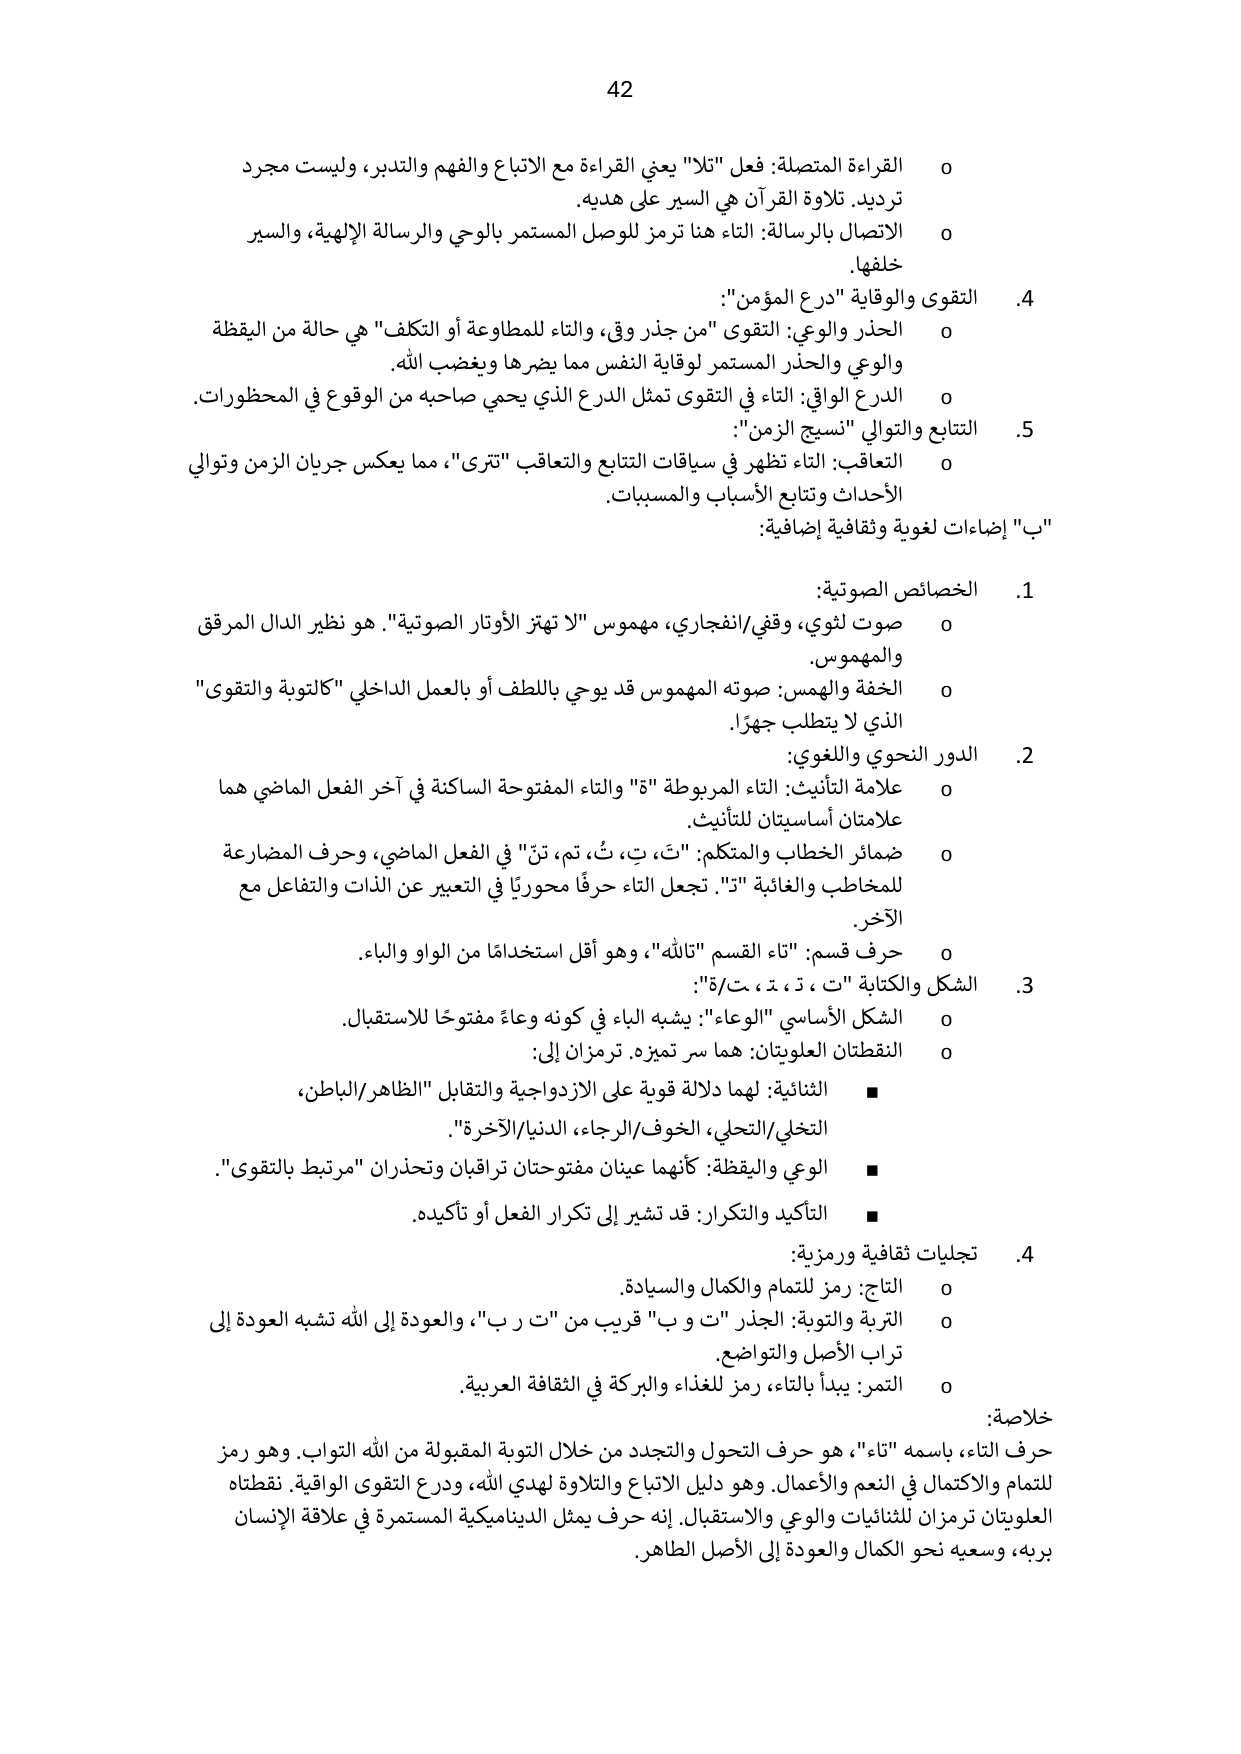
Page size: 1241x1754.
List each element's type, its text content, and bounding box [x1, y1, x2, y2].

list الدور النحوي واللغوي: [187, 739, 1015, 769]
list الاتصال بالرسالة: التاء هنا ترمز للوصل المستمر بالوحي والرسالة الإلهية، والسير خلفها. [187, 216, 940, 279]
list علامة التأنيث: التاء المربوطة "ة" والتاء المفتوحة الساكنة في آخر الفعل الماضي هما علامتان أساسيتان للتأنيث. [187, 772, 940, 835]
list ضمائر الخطاب والمتكلم: "تَ، تِ، تُ، تم، تنّ" في الفعل الماضي، وحرف المضارعة للمخاطب والغائبة "تـ". تجعل التاء حرفًا محوريًا في التعبير عن الذات والتفاعل مع الآخر. [187, 837, 940, 934]
list الخصائص الصوتية: [187, 574, 1015, 605]
list الدرع الواقي: التاء في التقوى تمثل الدرع الذي يحمي صاحبه من الوقوع في المحظورات. [187, 380, 940, 411]
list التمر: يبدأ بالتاء، رمز للغذاء والبركة في الثقافة العربية. [187, 1370, 940, 1400]
list الخفة والهمس: صوته المهموس قد يوحي باللطف أو بالعمل الداخلي "كالتوبة والتقوى" الذي لا يتطلب جهرًا. [187, 673, 940, 736]
list التعاقب: التاء تظهر في سياقات التتابع والتعاقب "تترى"، مما يعكس جريان الزمن وتوالي الأحداث وتتابع الأسباب والمسببات. [187, 446, 940, 510]
list التربة والتوبة: الجذر "ت و ب" قريب من "ت ر ب"، والعودة إلى الله تشبه العودة إلى تراب الأصل والتواضع. [187, 1304, 940, 1367]
list الثنائية: لهما دلالة قوية على الازدواجية والتقابل "الظاهر/الباطن، التخلي/التحلي، الخوف/الرجاء، الدنيا/الآخرة". [187, 1068, 865, 1143]
list الشكل الأساسي "الوعاء": يشبه الباء في كونه وعاءً مفتوحًا للاستقبال. [187, 1002, 940, 1033]
list الشكل والكتابة "ت ، تـ ، ـتـ ، ـت/ة": [187, 969, 1015, 1000]
list الحذر والوعي: التقوى "من جذر وقى، والتاء للمطاوعة أو التكلف" هي حالة من اليقظة والوعي والحذر المستمر لوقاية النفس مما يضرها ويغضب الله. [187, 314, 940, 378]
text "ب" إضاءات لغوية وثقافية إضافية: [187, 512, 1053, 543]
list حرف قسم: "تاء القسم "تالله"، وهو أقل استخدامًا من الواو والباء. [187, 936, 940, 967]
list التاج: رمز للتمام والكمال والسيادة. [187, 1271, 940, 1301]
list تجليات ثقافية ورمزية: [187, 1238, 1015, 1268]
list صوت لثوي، وقفي/انفجاري، مهموس "لا تهتز الأوتار الصوتية". هو نظير الدال المرقق والمهموس. [187, 607, 940, 671]
text خلاصة: حرف التاء، باسمه "تاء"، هو حرف التحول والتجدد من خلال التوبة المقبولة من الله التواب. وهو رمز للتمام والاكتمال في النعم والأعمال. وهو دليل الاتباع والتلاوة لهدي الله، ودرع التقوى الواقية. نقطتاه العلويتان ترمزان للثنائيات والوعي والاستقبال. إنه حرف يمثل الديناميكية المستمرة في علاقة الإنسان بربه، وسعيه نحو الكمال والعودة إلى الأصل الطاهر. [187, 1403, 1053, 1565]
list الوعي واليقظة: كأنهما عينان مفتوحتان تراقبان وتحذران "مرتبط بالتقوى". [187, 1146, 865, 1189]
list النقطتان العلويتان: هما سر تميزه. ترمزان إلى: [187, 1035, 940, 1066]
list التأكيد والتكرار: قد تشير إلى تكرار الفعل أو تأكيده. [187, 1192, 865, 1235]
list التتابع والتوالي "نسيج الزمن": [187, 413, 1015, 444]
list القراءة المتصلة: فعل "تلا" يعني القراءة مع الاتباع والفهم والتدبر، وليست مجرد ترديد. تلاوة القرآن هي السير على هديه. [187, 150, 940, 213]
list التقوى والوقاية "درع المؤمن": [187, 282, 1015, 312]
